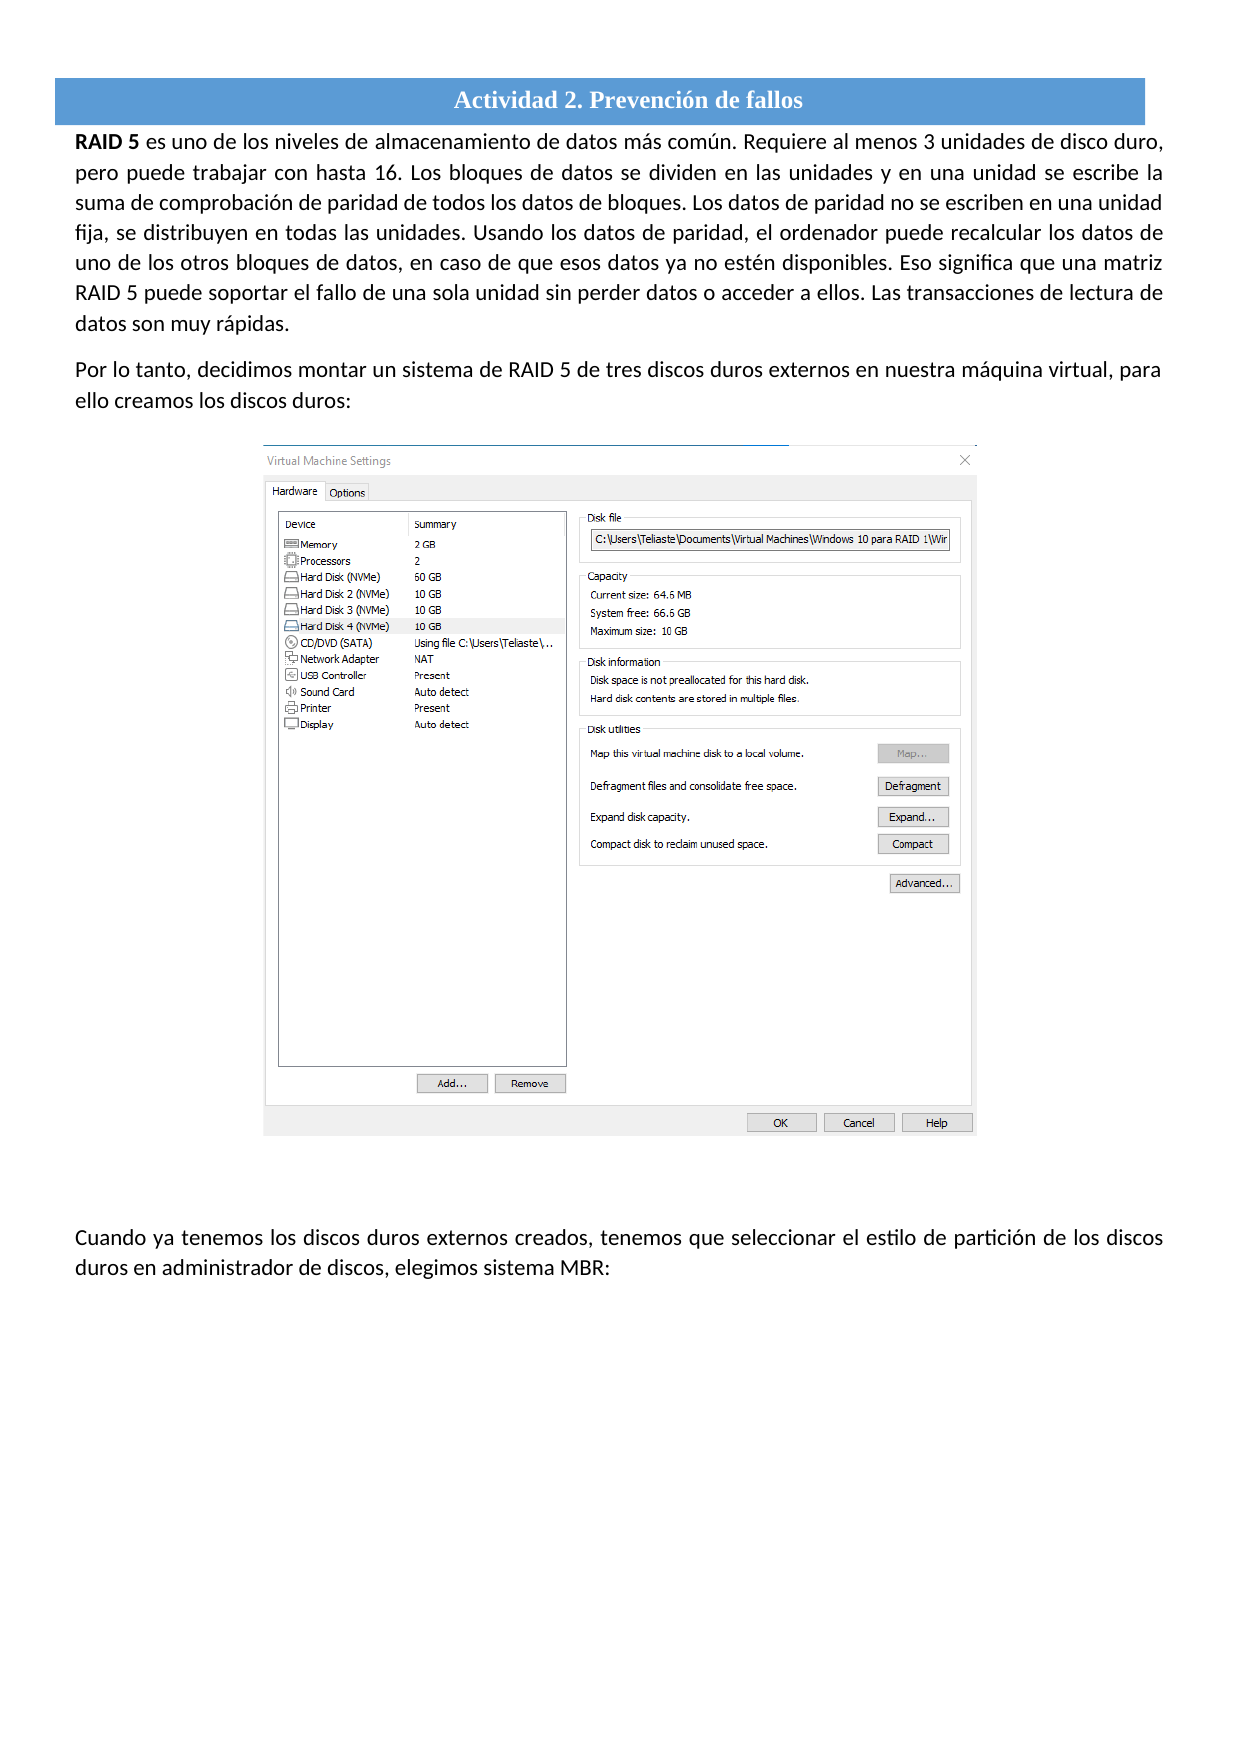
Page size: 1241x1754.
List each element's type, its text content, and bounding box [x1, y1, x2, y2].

text Por lo tanto, decidimos montar un sistema de RAID 5 de tres discos duros externos en nuestra máquina virtual, para ello creamos los discos duros: [75, 356, 1165, 414]
text RAID 5 es uno de los niveles de almacenamiento de datos más común. Requiere al menos 3 unidades de disco duro, pero puede trabajar con hasta 16. Los bloques de datos se dividen en las unidades y en una unidad se escribe la suma de comprobación de paridad de todos los datos de bloques. Los datos de paridad no se escriben en una unidad fija, se distribuyen en todas las unidades. Usando los datos de paridad, el ordenador puede recalcular los datos de uno de los otros bloques de datos, en caso de que esos datos ya no estén disponibles. Eso significa que una matriz RAID 5 puede soportar el fallo de una sola unidad sin perder datos o acceder a ellos. Las transacciones de lectura de datos son muy rápidas. [75, 102, 1165, 337]
picture [263, 445, 977, 1136]
text Cuando ya tenemos los discos duros externos creados, tenemos que seleccionar el estilo de partición de los discos duros en administrador de discos, elegimos sistema MBR: [75, 1223, 1165, 1281]
